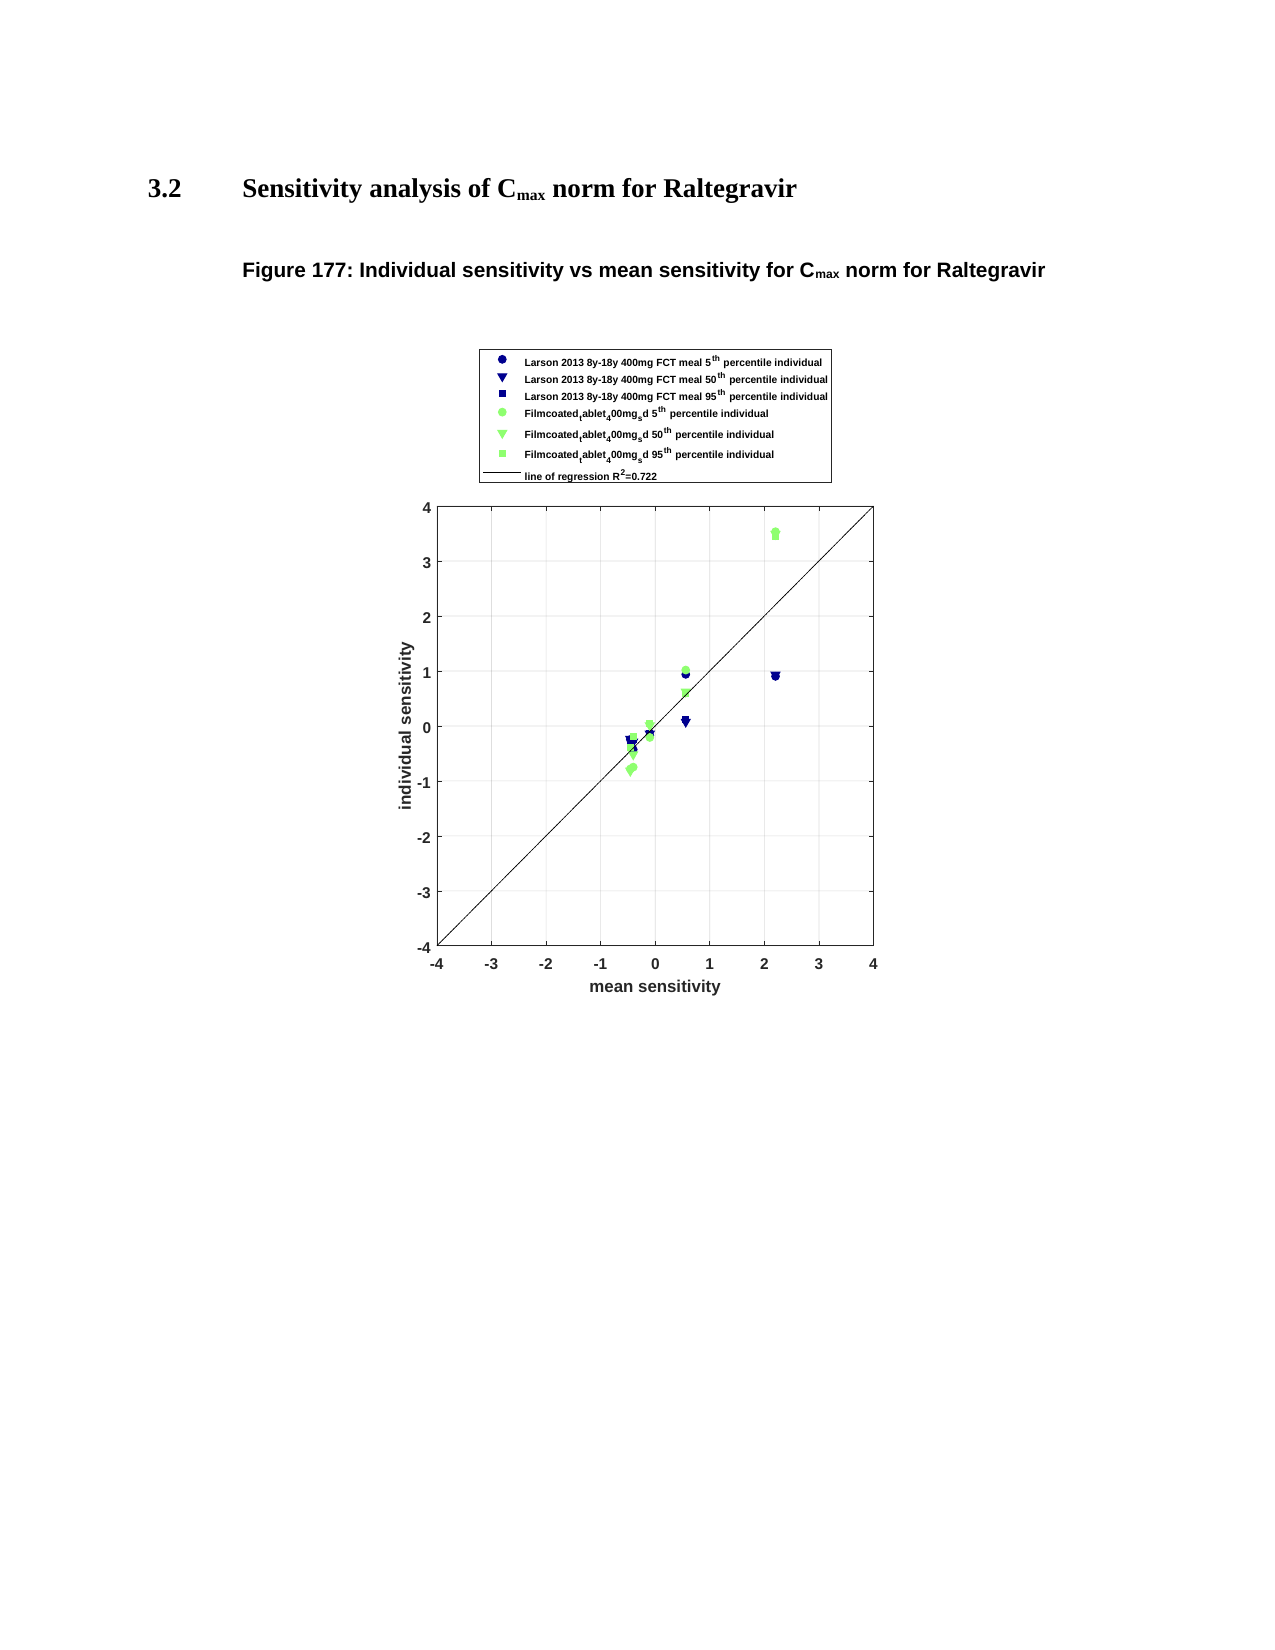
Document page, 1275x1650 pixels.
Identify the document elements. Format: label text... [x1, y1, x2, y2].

subtitle Sensitivity analysis of Cmax norm for Raltegravir [148, 173, 1127, 204]
